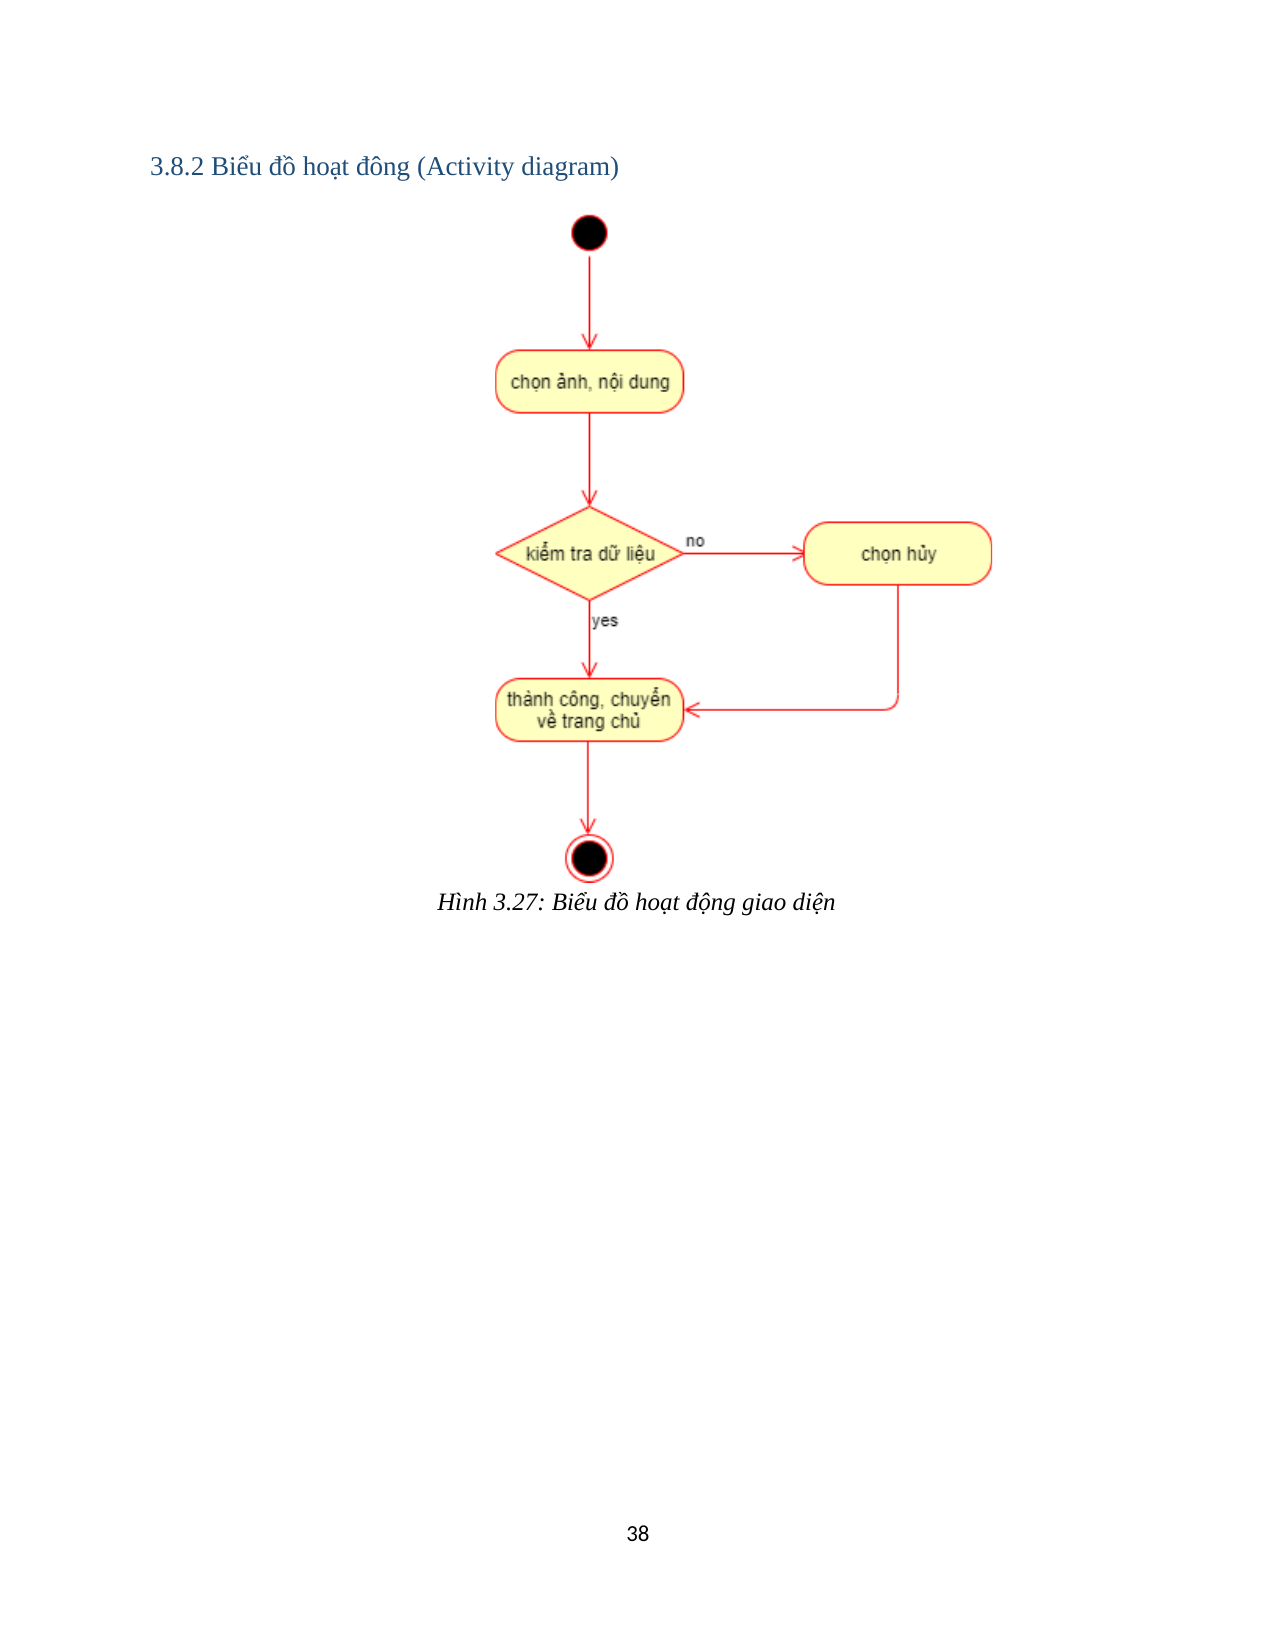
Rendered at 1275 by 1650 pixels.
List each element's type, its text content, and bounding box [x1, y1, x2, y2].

subtitle 3.8.2 Biểu đồ hoạt đông (Activity diagram) [150, 150, 1125, 181]
picture [495, 209, 993, 883]
